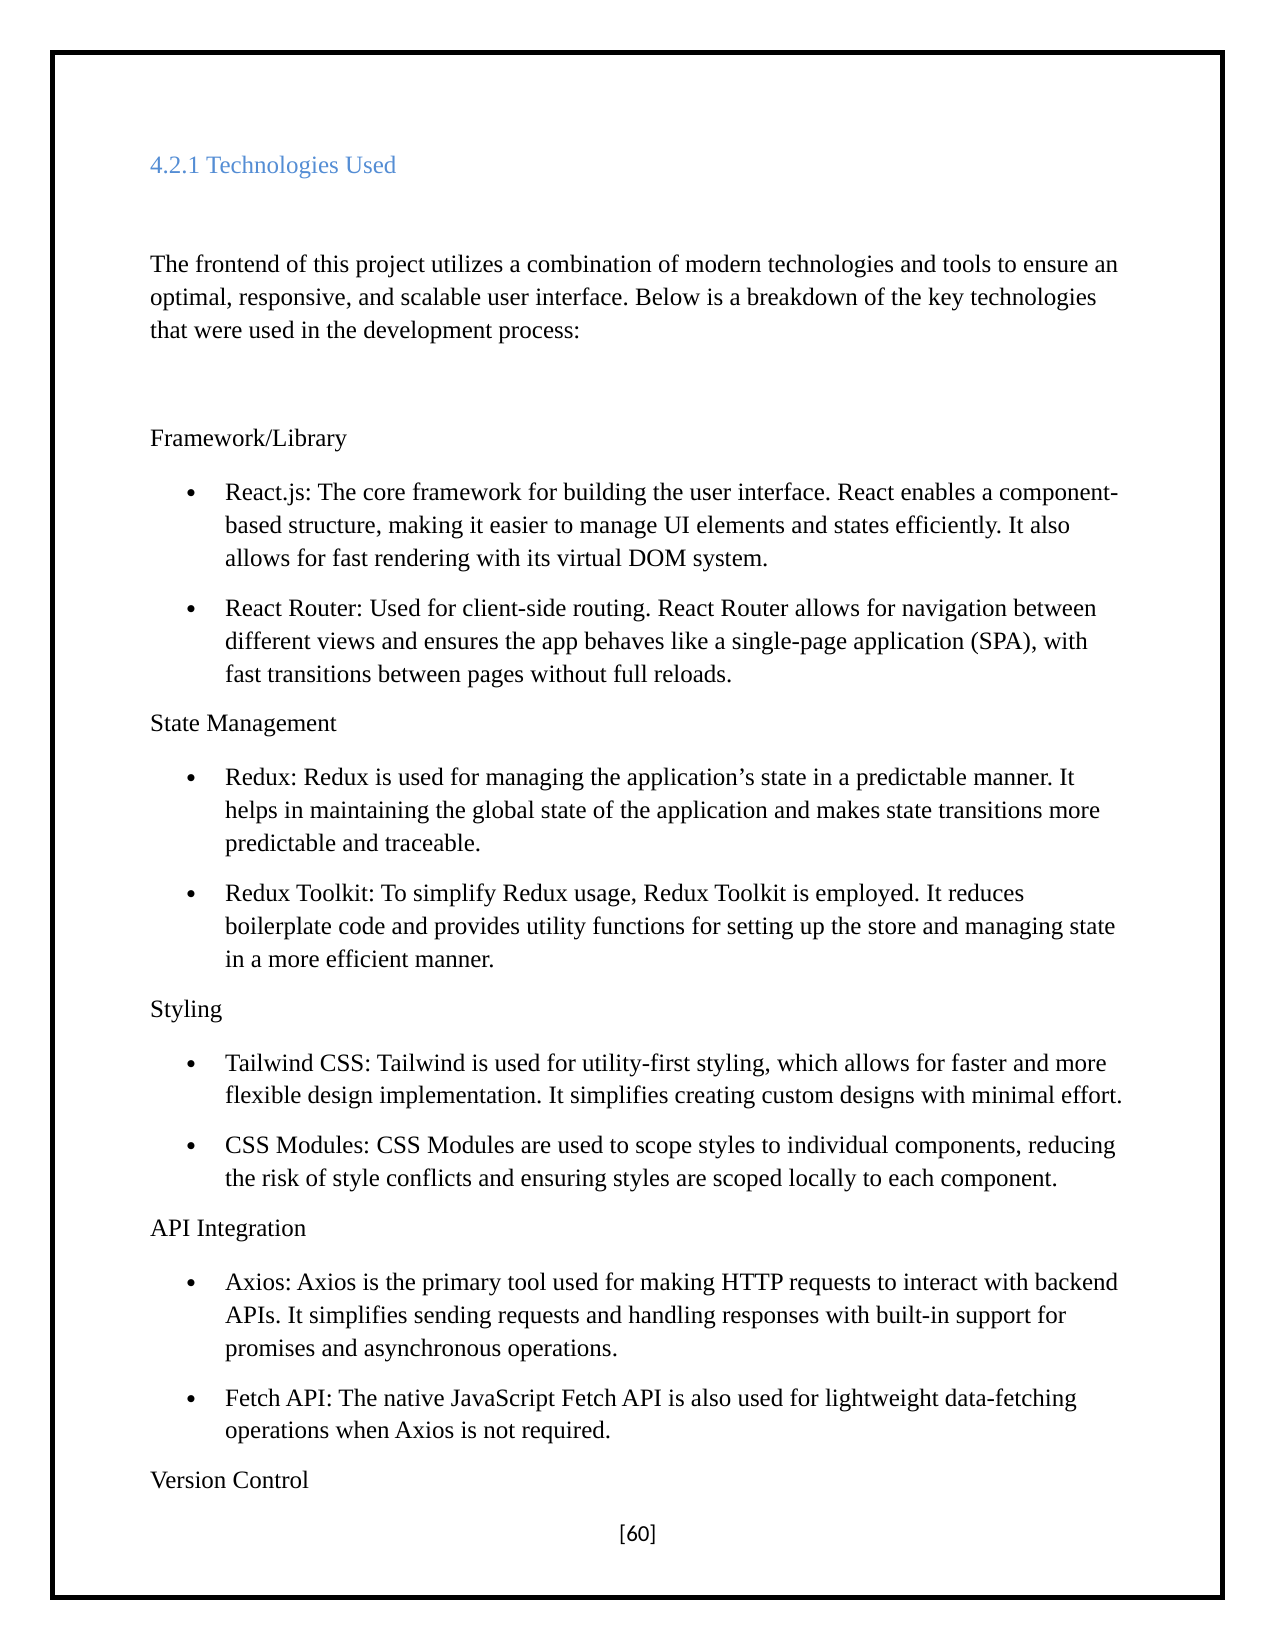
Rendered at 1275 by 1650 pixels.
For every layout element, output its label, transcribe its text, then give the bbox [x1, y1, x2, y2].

text API Integration [150, 1213, 1125, 1242]
list Redux: Redux is used for managing the application’s state in a predictable manner. It helps in maintaining the global state of the application and makes state transitions more predictable and traceable. [187, 762, 1125, 857]
text State Management [150, 708, 1125, 737]
list React Router: Used for client-side routing. React Router allows for navigation between different views and ensures the app behaves like a single-page application (SPA), with fast transitions between pages without full reloads. [187, 593, 1125, 687]
list Tailwind CSS: Tailwind is used for utility-first styling, which allows for faster and more flexible design implementation. It simplifies creating custom designs with minimal effort. [187, 1048, 1125, 1109]
list Redux Toolkit: To simplify Redux usage, Redux Toolkit is employed. It reduces boilerplate code and provides utility functions for setting up the store and managing state in a more efficient manner. [187, 878, 1125, 973]
text Version Control [150, 1465, 1125, 1494]
text The frontend of this project utilizes a combination of modern technologies and tools to ensure an optimal, responsive, and scalable user interface. Below is a breakdown of the key technologies that were used in the development process: [150, 249, 1125, 344]
list Axios: Axios is the primary tool used for making HTTP requests to interact with backend APIs. It simplifies sending requests and handling responses with built-in support for promises and asynchronous operations. [187, 1267, 1125, 1362]
list React.js: The core framework for building the user interface. React enables a component-based structure, making it easier to manage UI elements and states efficiently. It also allows for fast rendering with its virtual DOM system. [187, 477, 1125, 572]
list CSS Modules: CSS Modules are used to scope styles to individual components, reducing the risk of style conflicts and ensuring styles are scoped locally to each component. [187, 1130, 1125, 1192]
text 4.2.1 Technologies Used [150, 150, 1125, 179]
text Framework/Library [150, 423, 1125, 452]
list Fetch API: The native JavaScript Fetch API is also used for lightweight data-fetching operations when Axios is not required. [187, 1383, 1125, 1444]
text Styling [150, 994, 1125, 1022]
